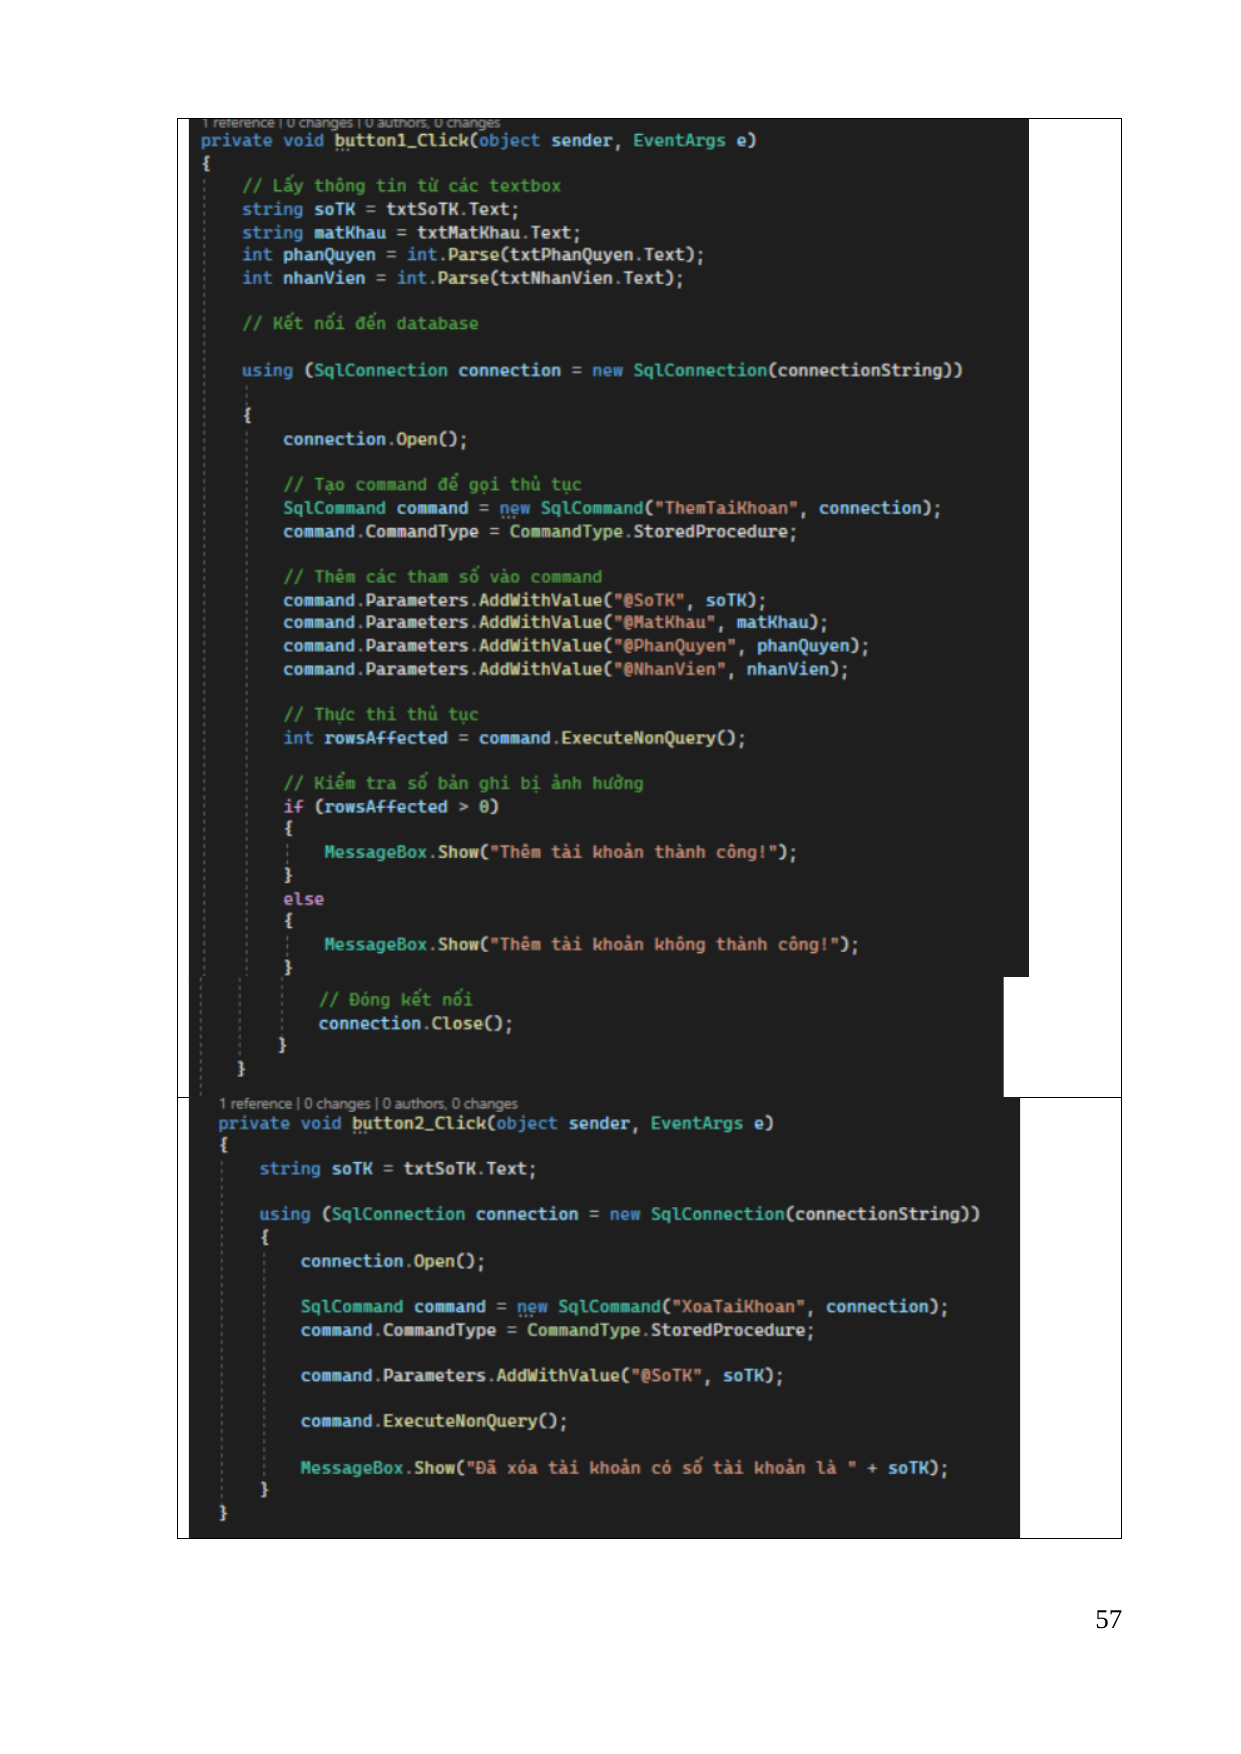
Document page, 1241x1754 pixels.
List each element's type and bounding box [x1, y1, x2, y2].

table_cell [178, 1098, 188, 1538]
table_cell [1004, 119, 1121, 1097]
picture [188, 119, 1029, 1538]
table_cell [178, 119, 188, 1097]
table_cell [1021, 1098, 1121, 1538]
